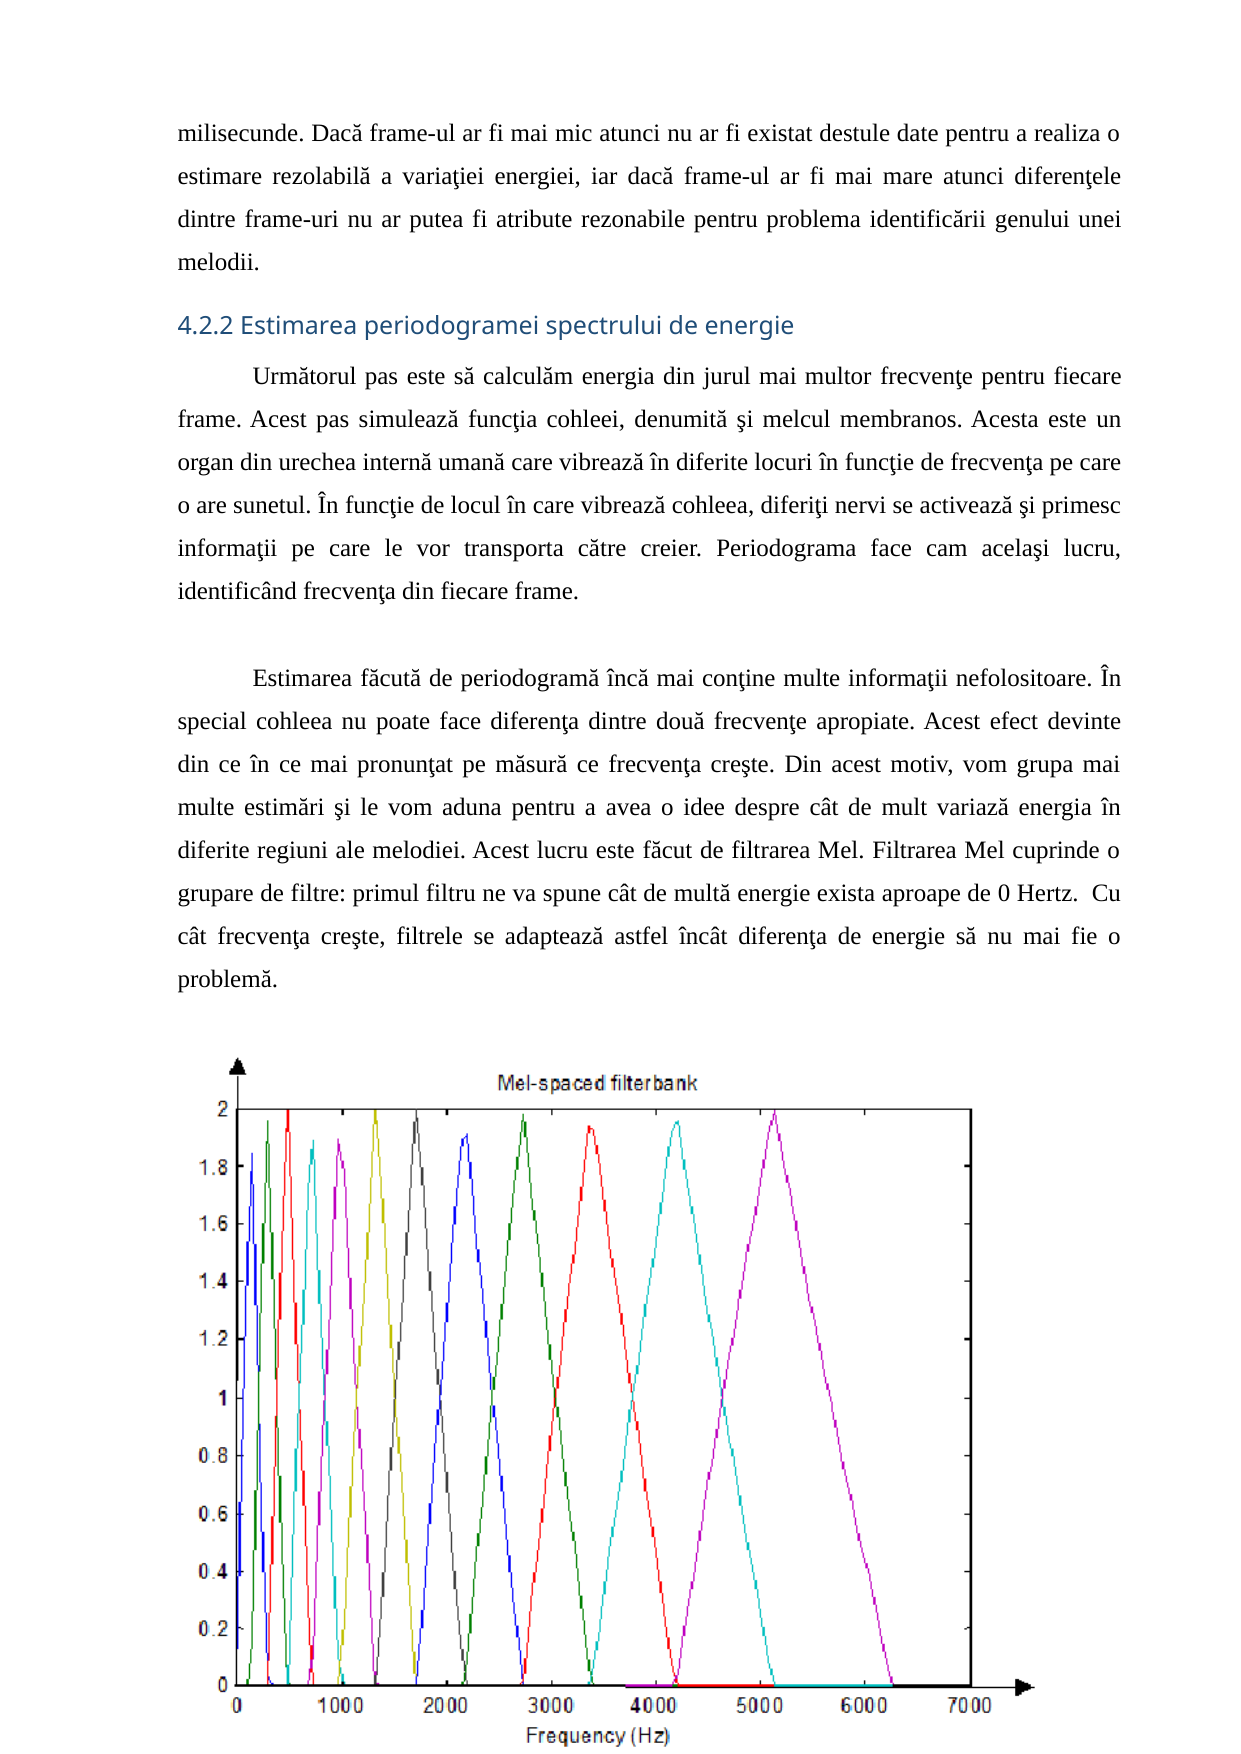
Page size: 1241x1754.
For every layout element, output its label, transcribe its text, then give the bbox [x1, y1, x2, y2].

subtitle 4.2.2 Estimarea periodogramei spectrului de energie [177, 307, 1122, 341]
text Următorul pas este să calculăm energia din jurul mai multor frecvenţe pentru fiecare frame. Acest pas simulează funcţia cohleei, denumită şi melcul membranos. Acesta este un organ din urechea internă umană care vibrează în diferite locuri în funcţie de frecvenţa pe care o are sunetul. În funcţie de locul în care vibrează cohleea, diferiţi nervi se activează şi primesc informaţii pe care le vor transporta către creier. Periodograma face cam acelaşi lucru, identificând frecvenţa din fiecare frame. [177, 361, 1122, 605]
picture [176, 1041, 1057, 1754]
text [177, 118, 1122, 276]
text Estimarea făcută de periodogramă încă mai conţine multe informaţii nefolositoare. În special cohleea nu poate face diferenţa dintre două frecvenţe apropiate. Acest efect devinte din ce în ce mai pronunţat pe măsură ce frecvenţa creşte. Din acest motiv, vom grupa mai multe estimări şi le vom aduna pentru a avea o idee despre cât de mult variază energia în diferite regiuni ale melodiei. Acest lucru este făcut de filtrarea Mel. Filtrarea Mel cuprinde o grupare de filtre: primul filtru ne va spune cât de multă energie exista aproape de 0 Hertz. Cu cât frecvenţa creşte, filtrele se adaptează astfel încât diferenţa de energie să nu mai fie o problemă. [177, 663, 1122, 993]
